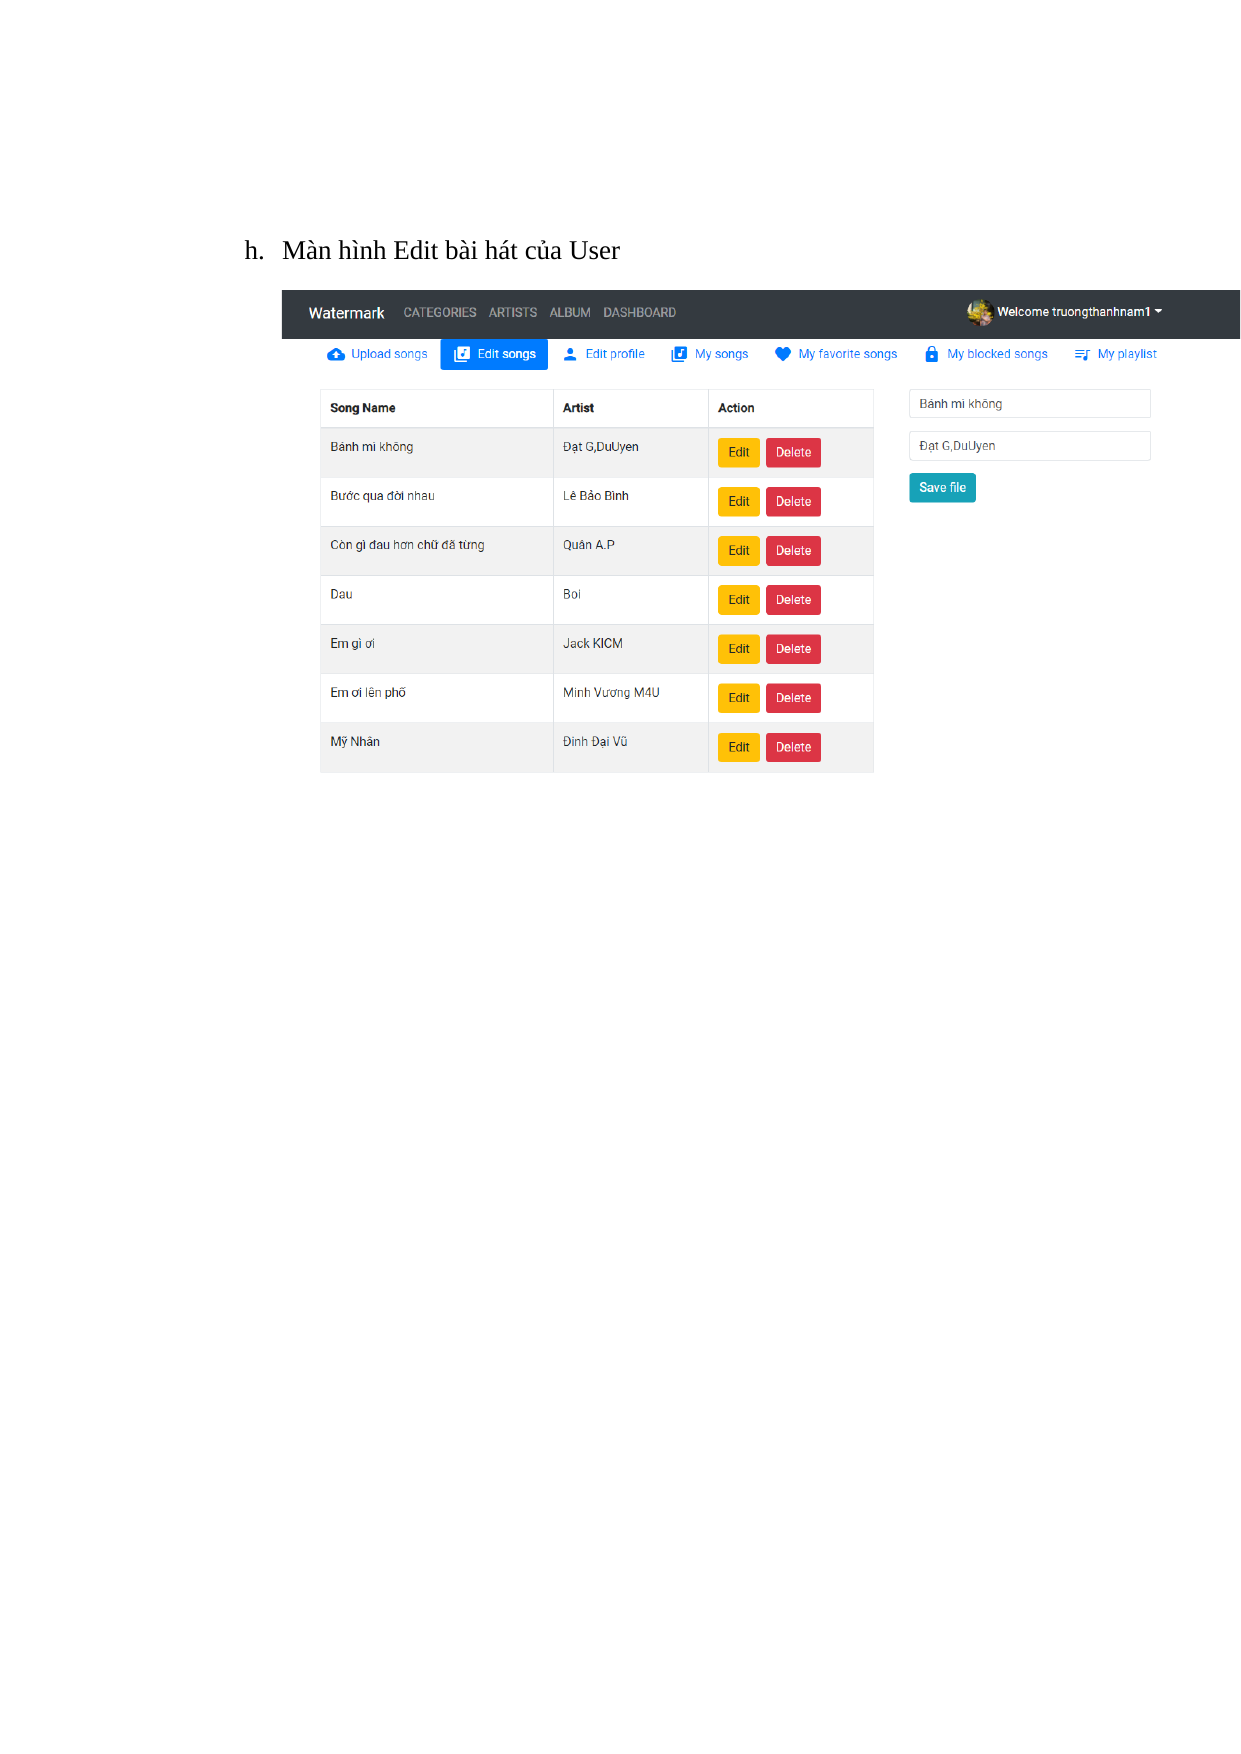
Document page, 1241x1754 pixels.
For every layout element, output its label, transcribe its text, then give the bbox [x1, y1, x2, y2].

list Màn hình Edit bài hát của User [244, 234, 1122, 265]
picture [281, 290, 1241, 822]
